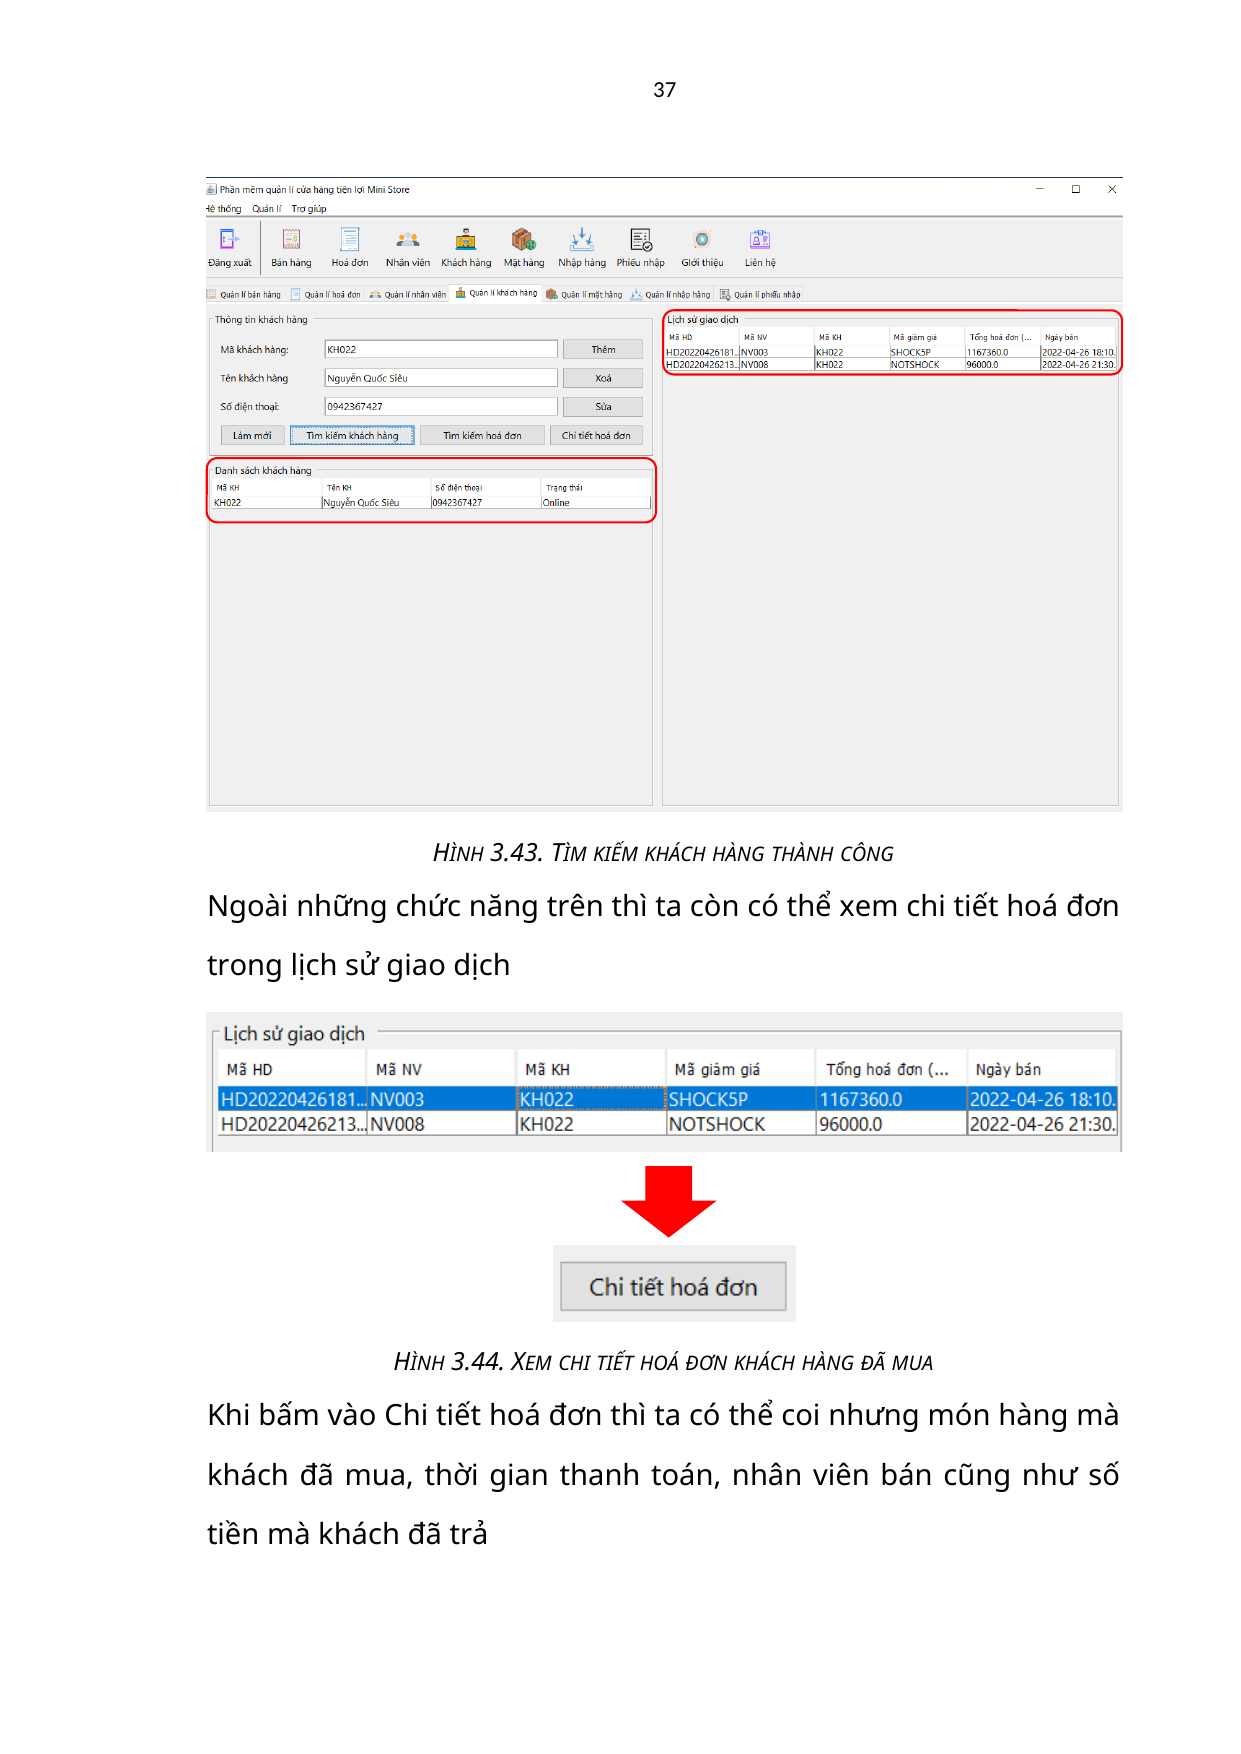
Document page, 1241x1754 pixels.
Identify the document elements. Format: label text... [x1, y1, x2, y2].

text Khi bấm vào Chi tiết hoá đơn thì ta có thể coi nhưng món hàng mà khách đã mua, thời gian thanh toán, nhân viên bán cũng như số tiền mà khách đã trả [207, 1395, 1122, 1553]
text Ngoài những chức năng trên thì ta còn có thể xem chi tiết hoá đơn trong lịch sử giao dịch [207, 885, 1122, 984]
text Hình 3.44. Xem chi tiết hoá đơn khách hàng đã mua [207, 1344, 1122, 1378]
picture [208, 460, 655, 521]
picture [206, 177, 1123, 812]
picture [665, 312, 1121, 373]
text Hình 3.43. Tìm kiếm khách hàng thành công [207, 834, 1122, 868]
picture [553, 1245, 796, 1322]
picture [206, 1012, 1123, 1152]
